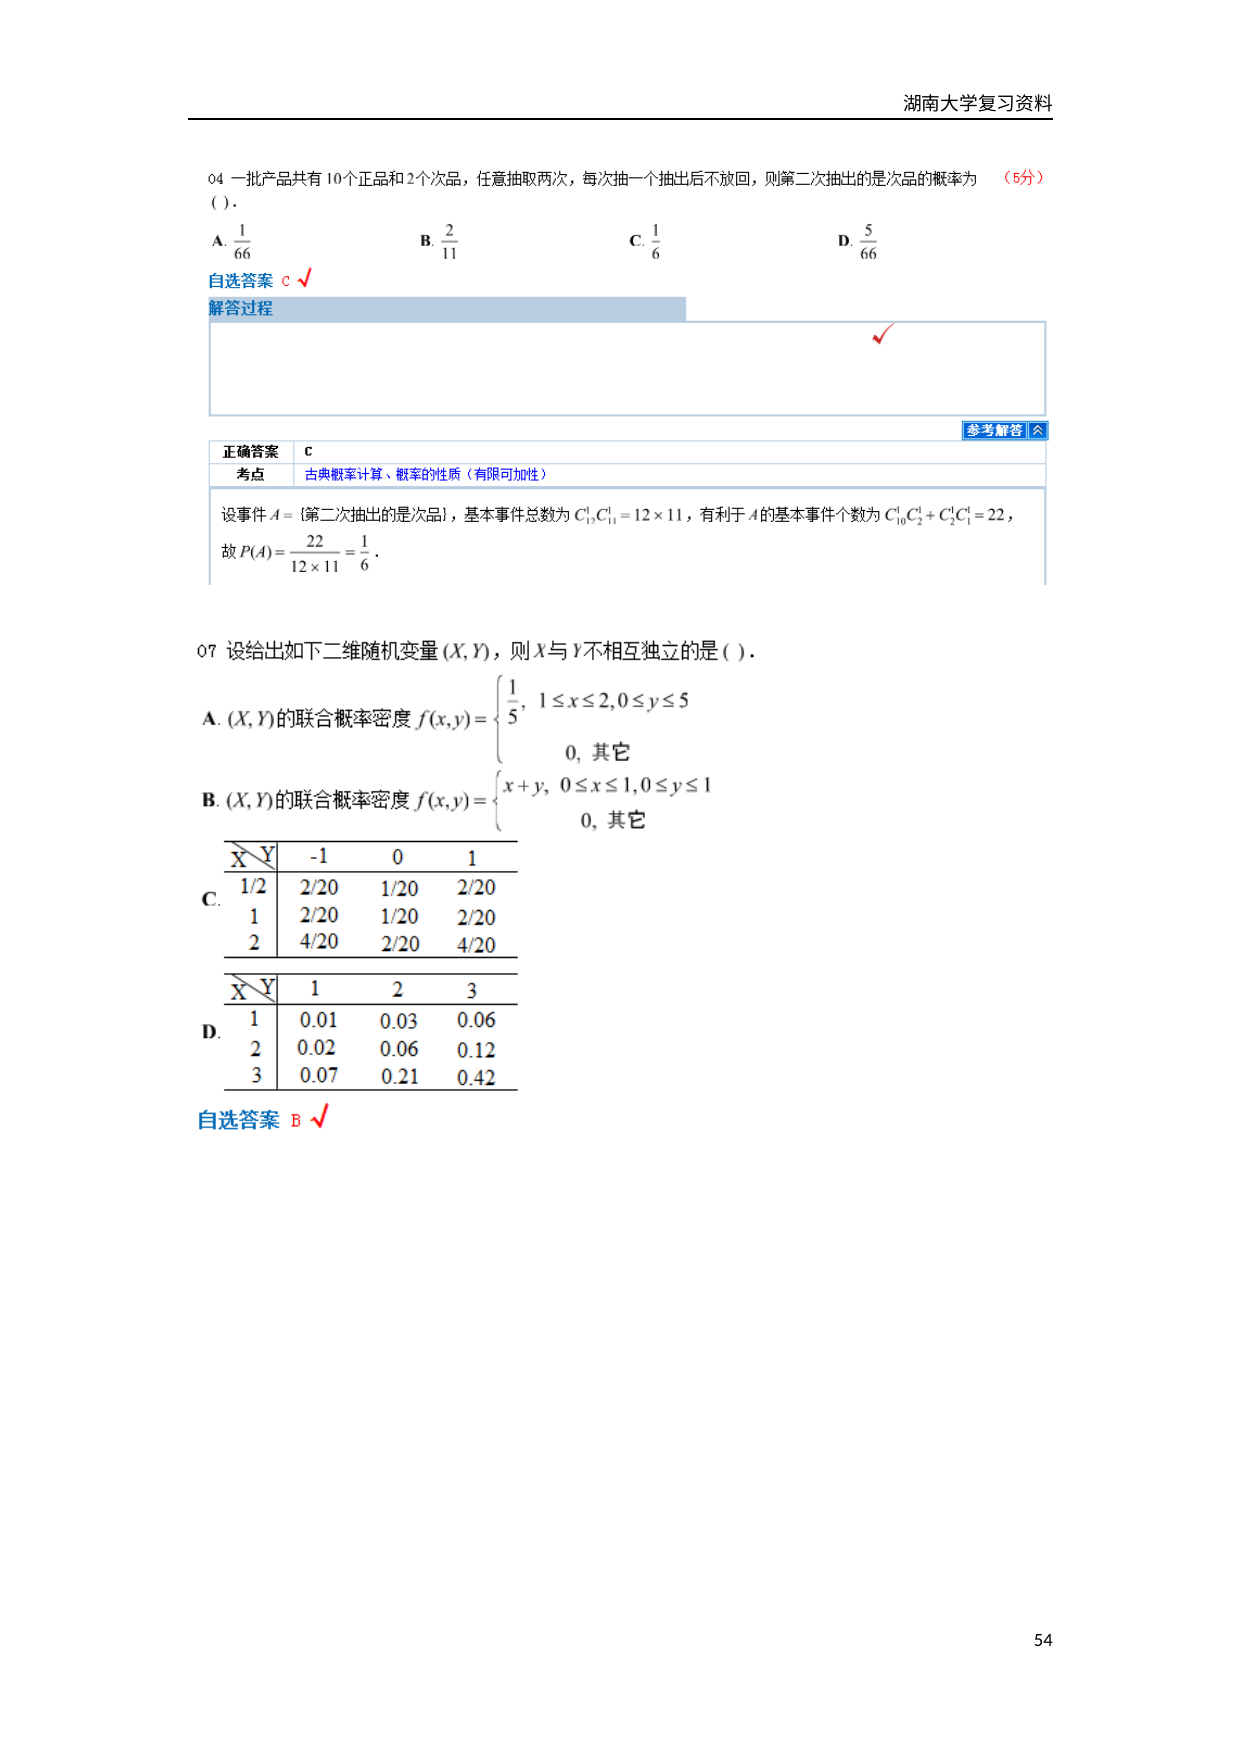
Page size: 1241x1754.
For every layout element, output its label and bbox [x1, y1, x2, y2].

picture [187, 162, 1053, 585]
picture [187, 617, 1053, 1135]
